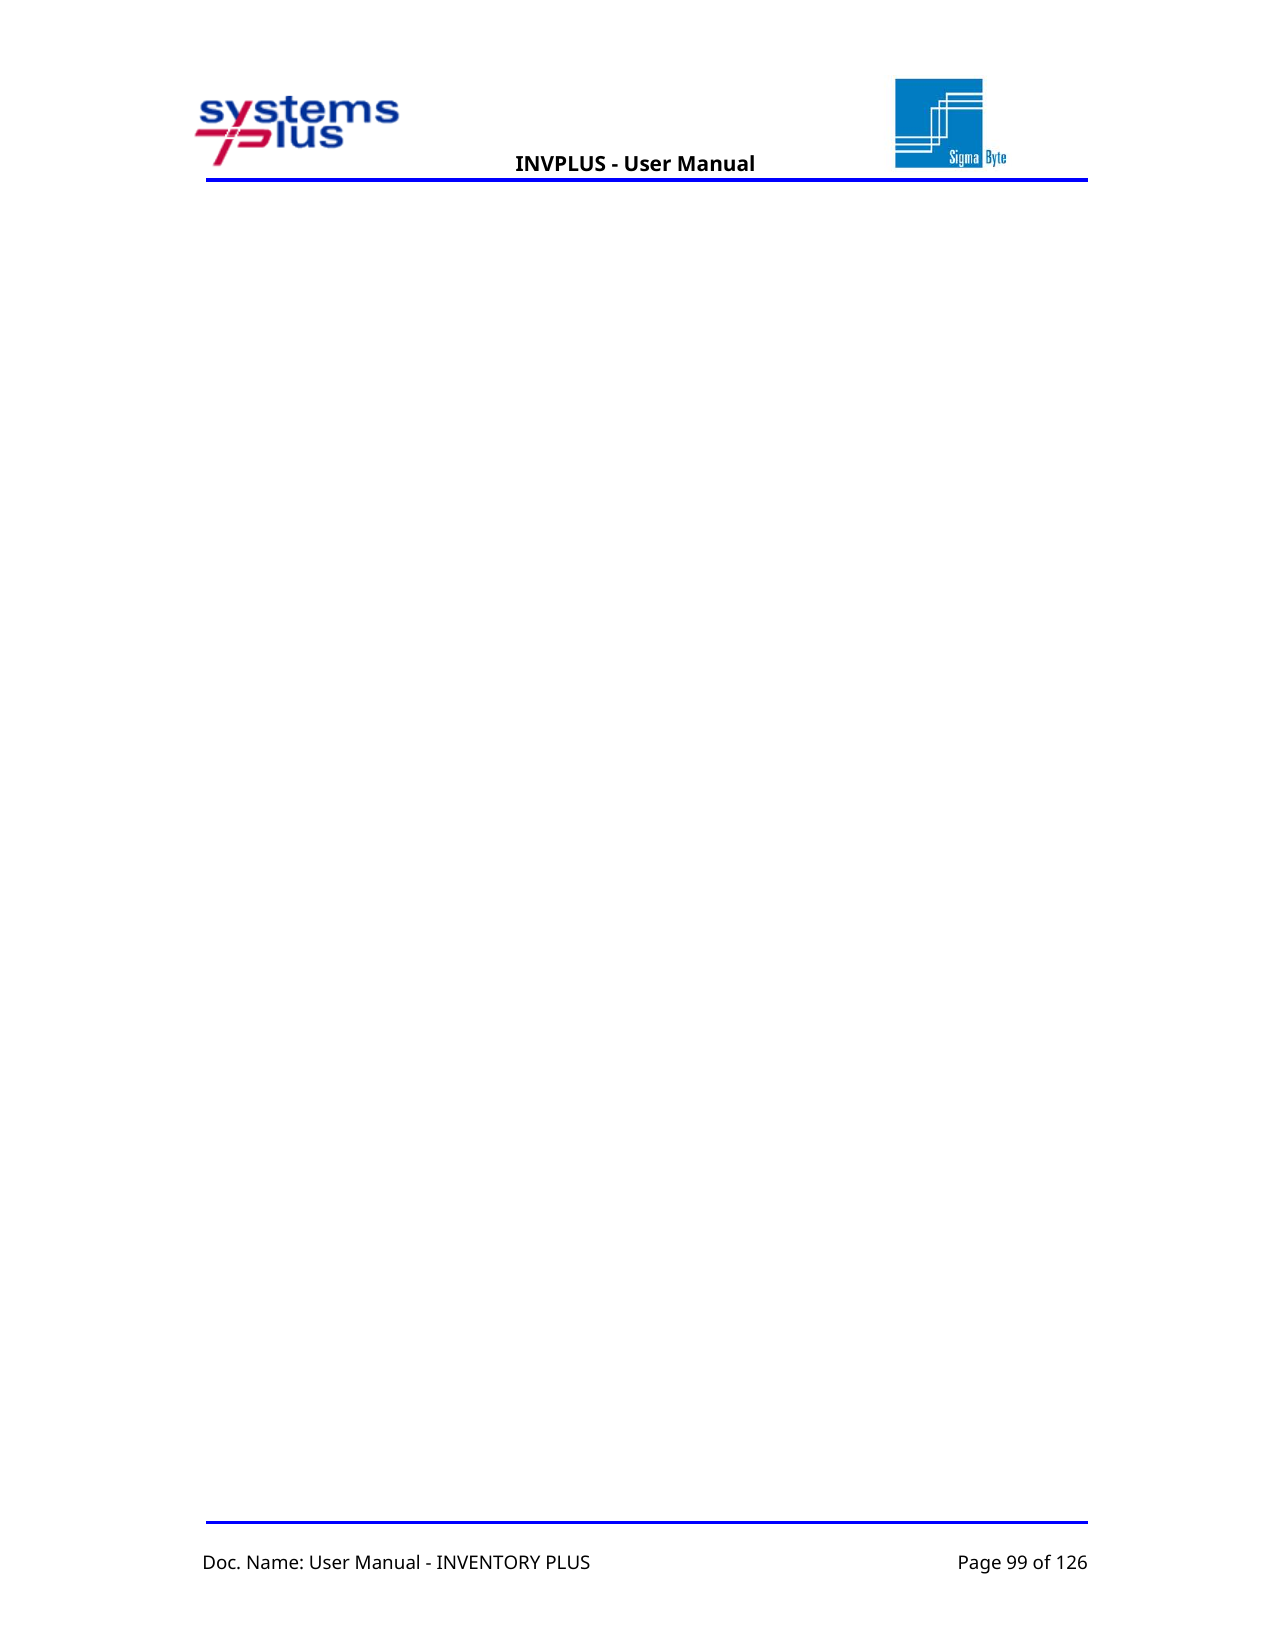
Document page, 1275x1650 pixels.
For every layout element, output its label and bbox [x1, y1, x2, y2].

picture [871, 75, 1012, 172]
picture [187, 81, 406, 172]
